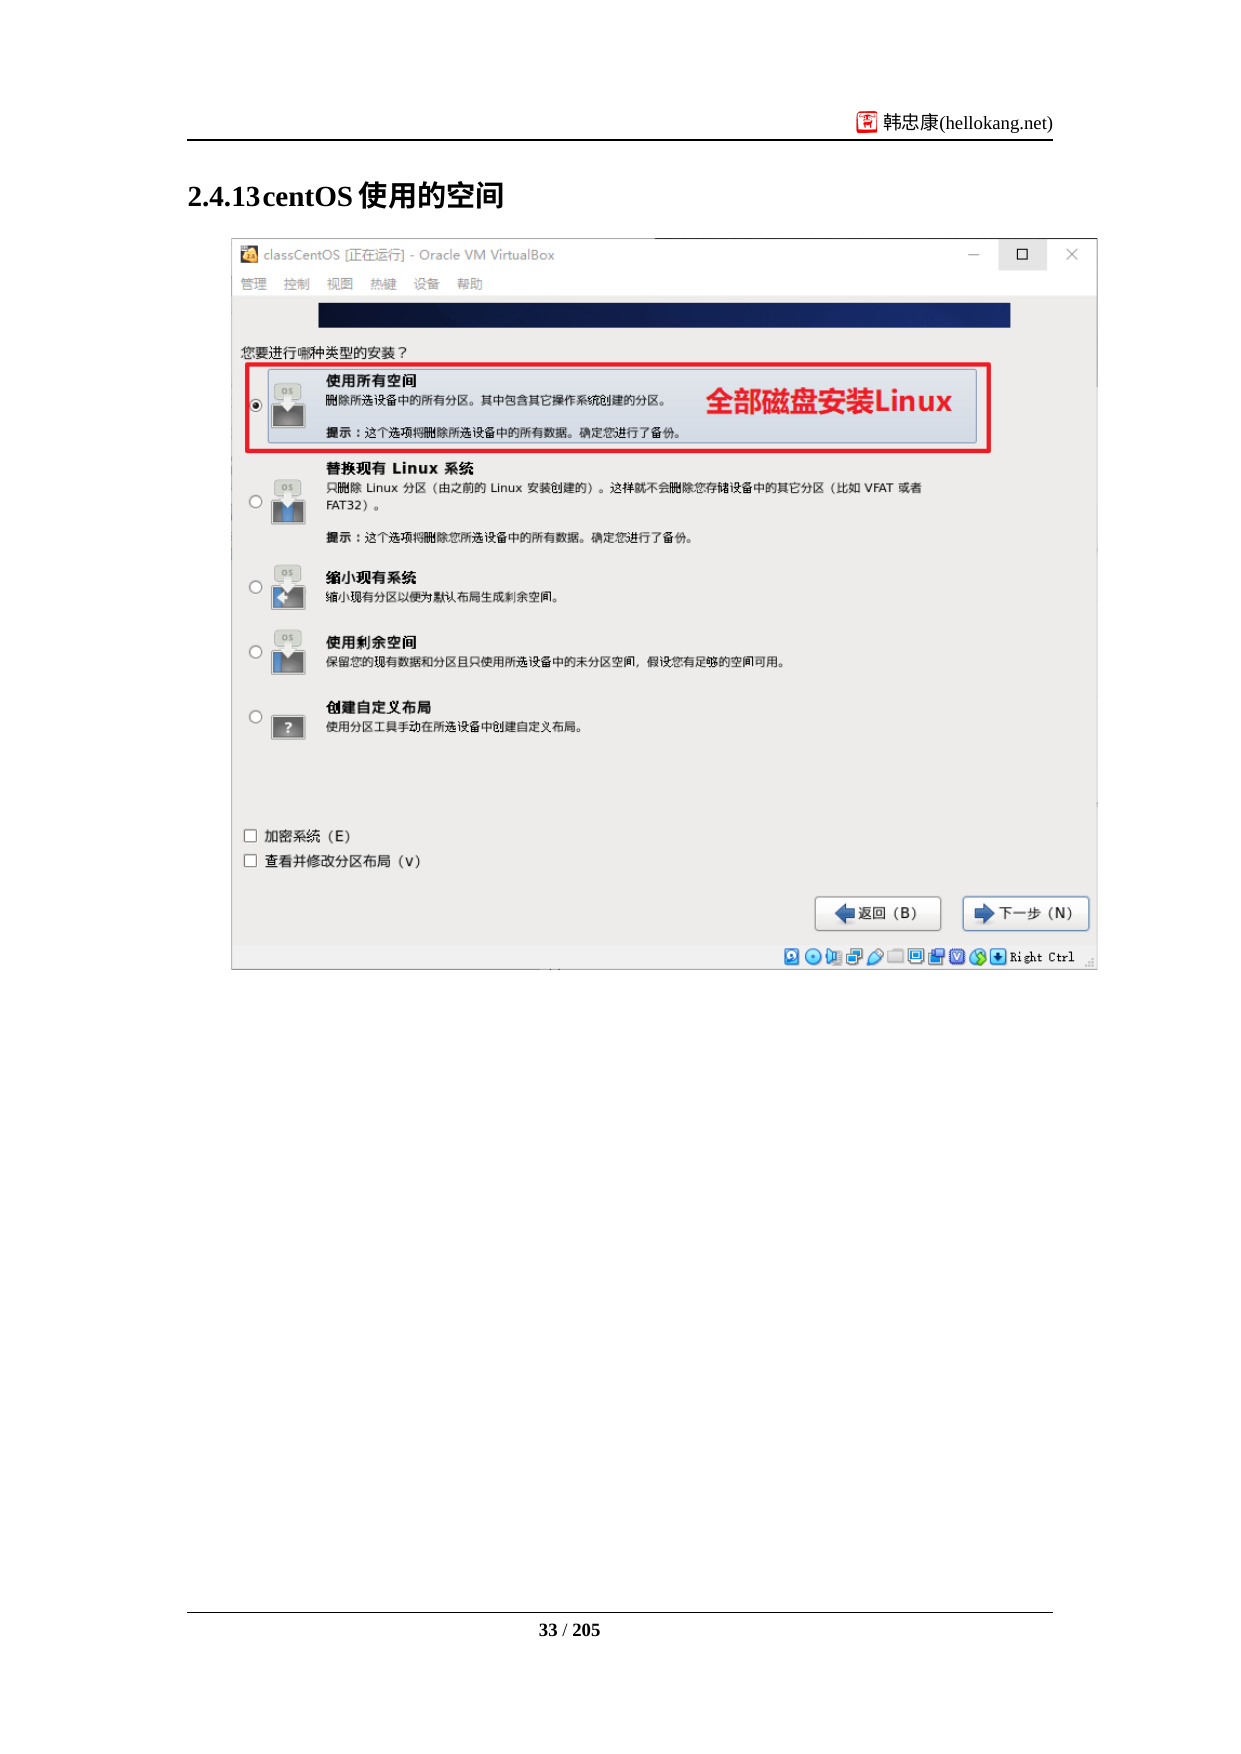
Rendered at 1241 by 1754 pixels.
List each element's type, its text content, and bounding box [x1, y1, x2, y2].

picture [856, 111, 878, 133]
picture [231, 238, 1098, 970]
subtitle centOS使用的空间 [187, 161, 1053, 226]
